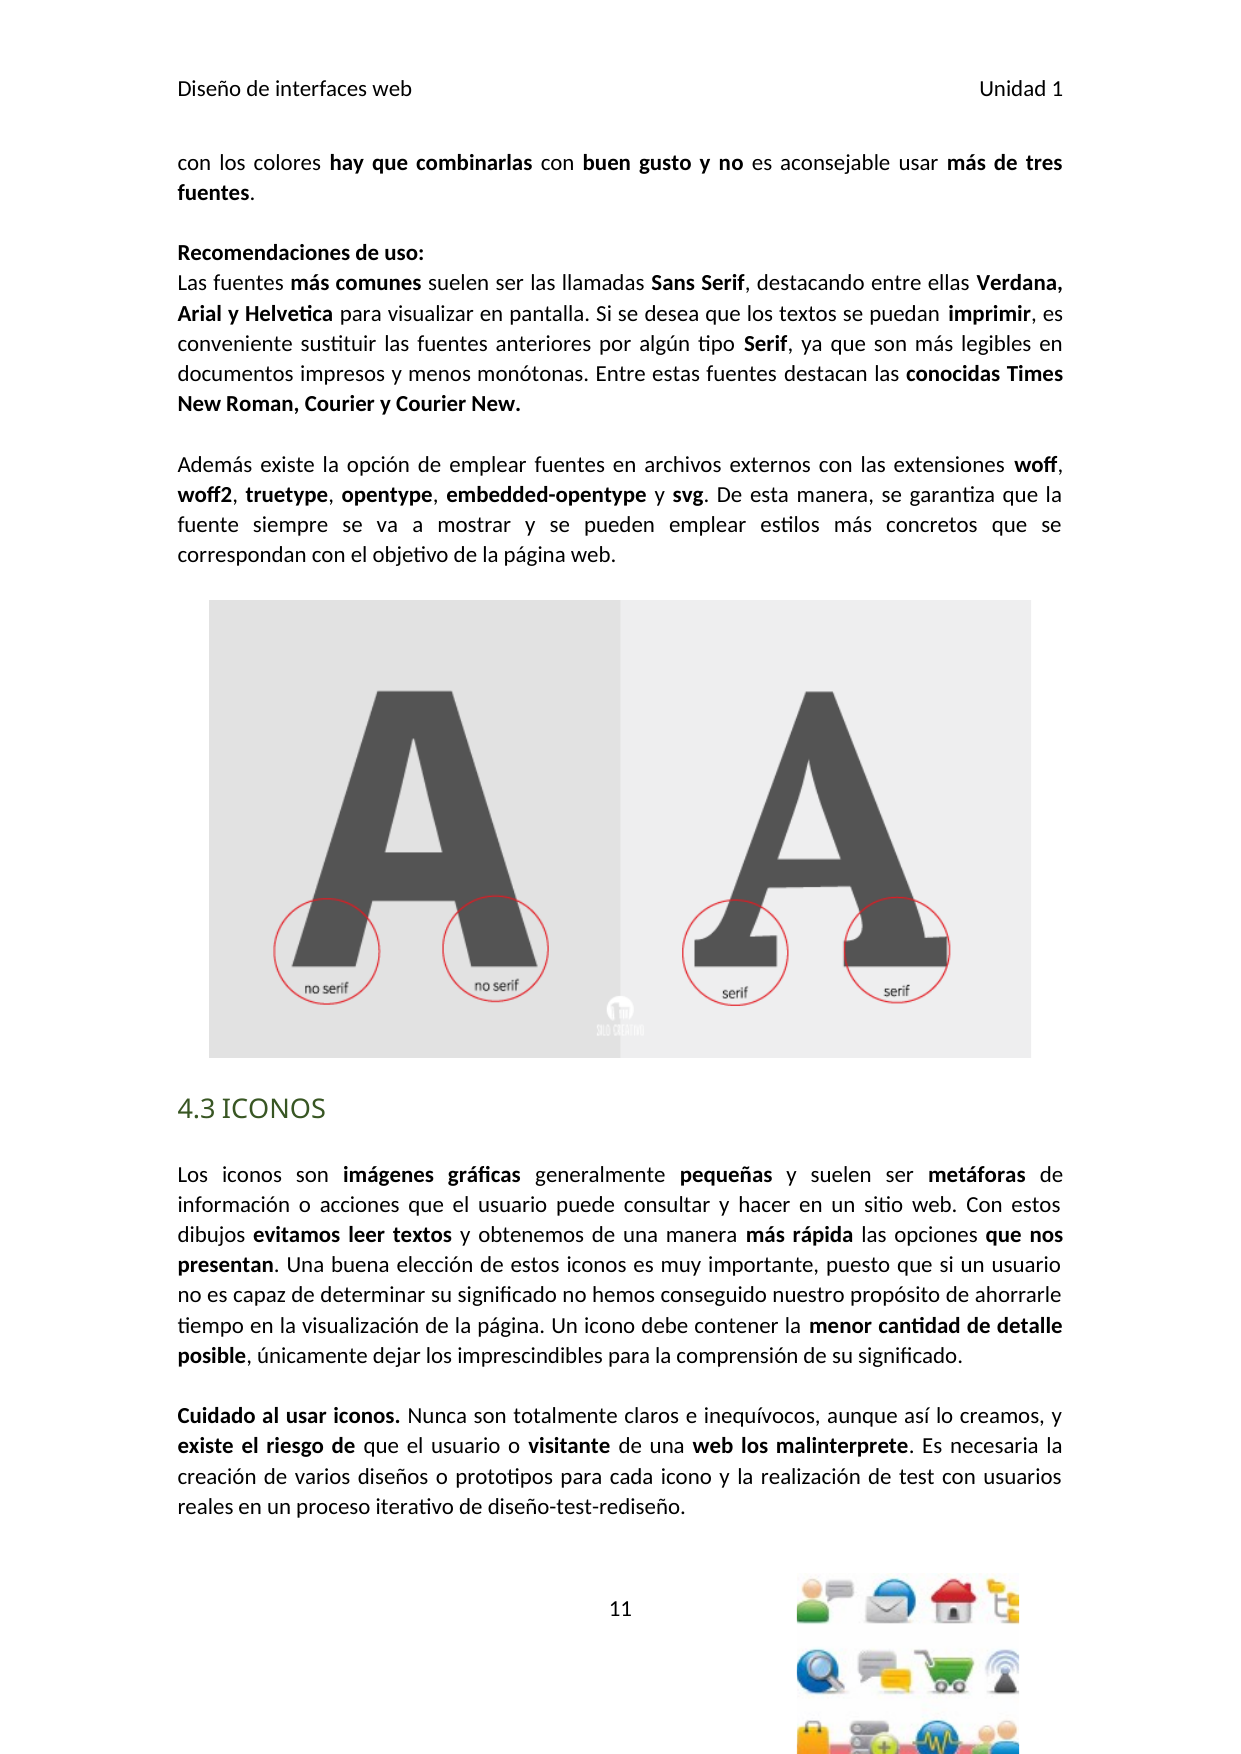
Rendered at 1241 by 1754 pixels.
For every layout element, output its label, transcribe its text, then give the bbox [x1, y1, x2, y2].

text Las fuentes más comunes suelen ser las llamadas Sans Serif, destacando entre ellas Verdana, Arial y Helvetica para visualizar en pantalla. Si se desea que los textos se puedan imprimir, es conveniente sustituir las fuentes anteriores por algún tipo Serif, ya que son más legibles en documentos impresos y menos monótonas. Entre estas fuentes destacan las conocidas Times New Roman, Courier y Courier New. [177, 268, 1063, 417]
text Además existe la opción de emplear fuentes en archivos externos con las extensiones woff, woff2, truetype, opentype, embedded-opentype y svg. De esta manera, se garantiza que la fuente siempre se va a mostrar y se pueden emplear estilos más concretos que se correspondan con el objetivo de la página web. [177, 450, 1063, 568]
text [177, 148, 1063, 206]
picture [796, 1573, 1020, 1754]
text Cuidado al usar iconos. Nunca son totalmente claros e inequívocos, aunque así lo creamos, y existe el riesgo de que el usuario o visitante de una web los malinterprete. Es necesaria la creación de varios diseños o prototipos para cada icono y la realización de test con usuarios reales en un proceso iterativo de diseño-test-rediseño. [177, 1401, 1063, 1520]
subtitle ICONOS [177, 1090, 1063, 1127]
text Recomendaciones de uso: [177, 238, 1063, 266]
picture [209, 600, 1032, 1058]
text Los iconos son imágenes gráficas generalmente pequeñas y suelen ser metáforas de información o acciones que el usuario puede consultar y hacer en un sitio web. Con estos dibujos evitamos leer textos y obtenemos de una manera más rápida las opciones que nos presentan. Una buena elección de estos iconos es muy importante, puesto que si un usuario no es capaz de determinar su significado no hemos conseguido nuestro propósito de ahorrarle tiempo en la visualización de la página. Un icono debe contener la menor cantidad de detalle posible, únicamente dejar los imprescindibles para la comprensión de su significado. [177, 1160, 1063, 1369]
